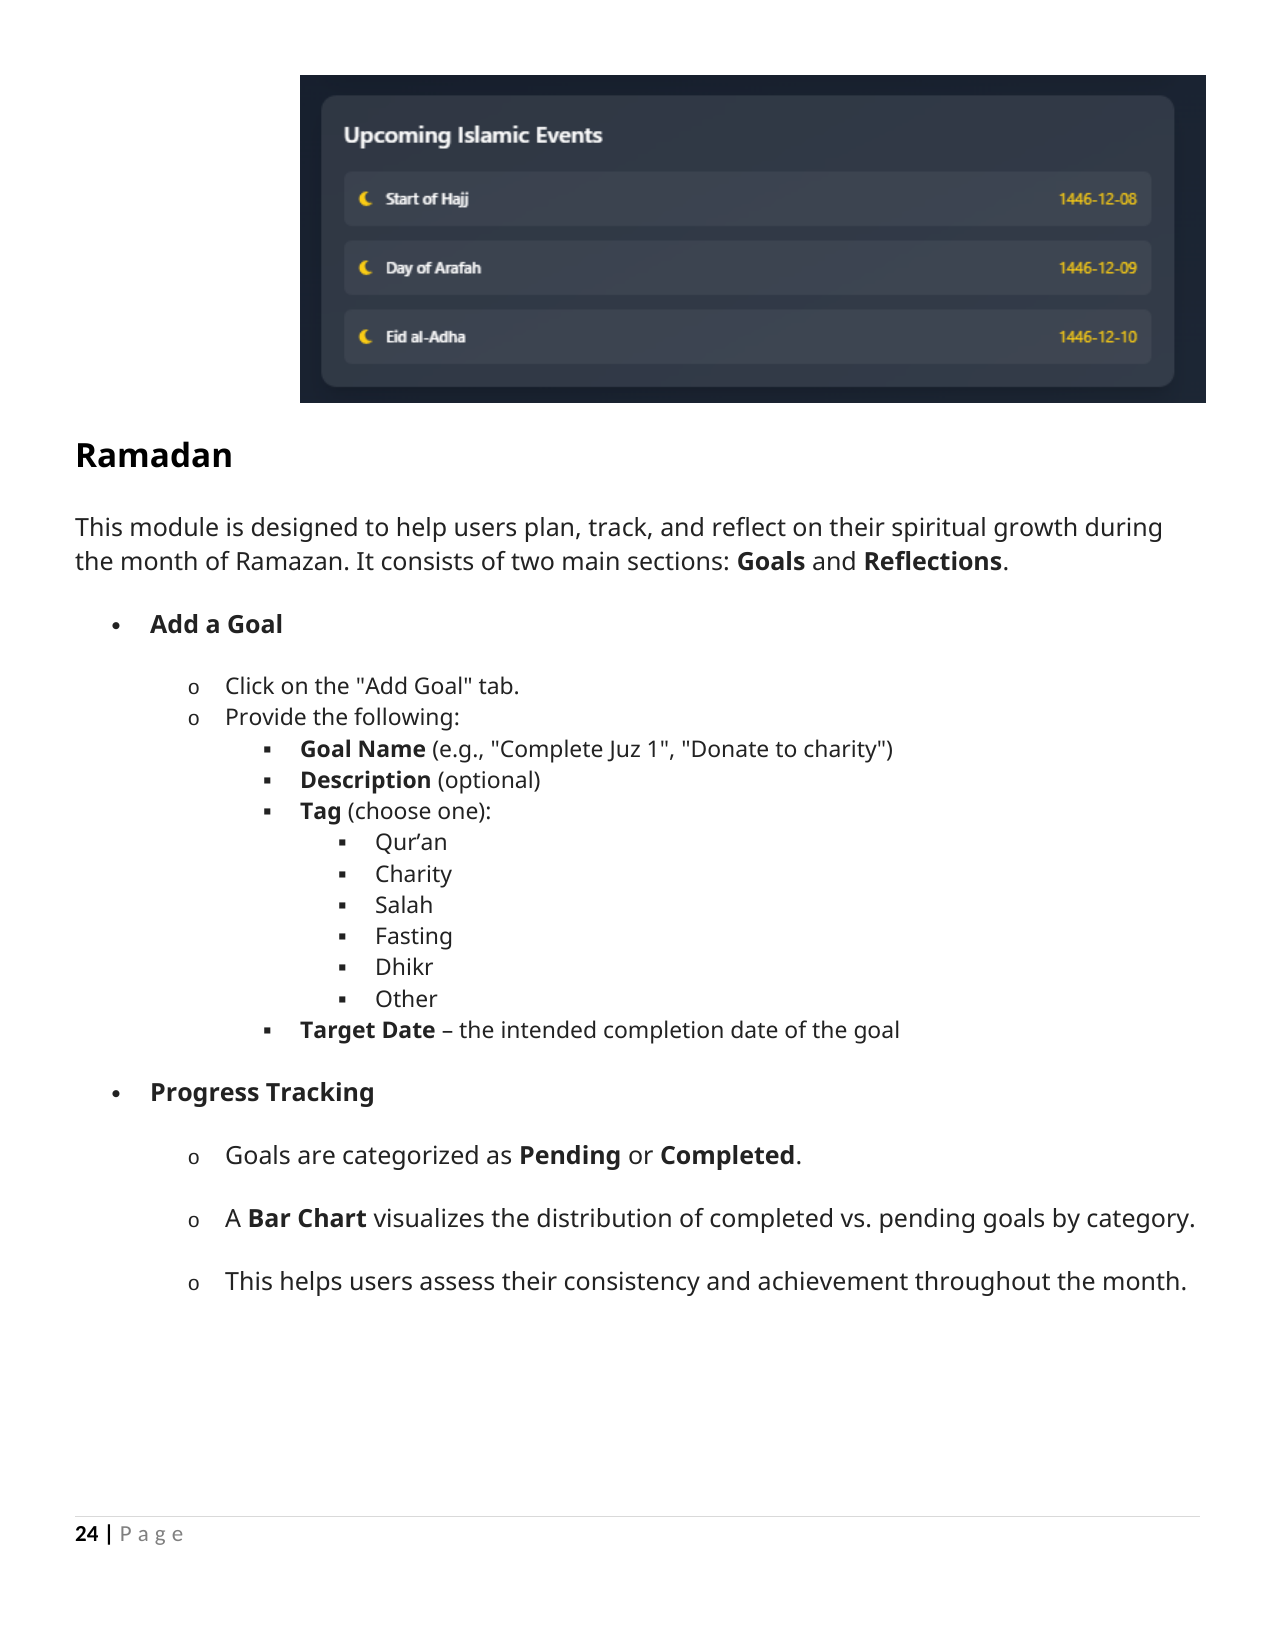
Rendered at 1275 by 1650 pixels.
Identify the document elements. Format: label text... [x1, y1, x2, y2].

picture [300, 75, 1206, 403]
subtitle Ramadan [75, 431, 1200, 477]
text This module is designed to help users plan, track, and reflect on their spiritual growth during the month of Ramazan. It consists of two main sections: Goals and Reflections. [75, 509, 1200, 578]
list Description (optional) [262, 764, 1200, 795]
list Salah [337, 889, 1200, 920]
list Add a Goal [112, 607, 1200, 641]
list Other [337, 982, 1200, 1014]
list Dhikr [337, 951, 1200, 982]
list Progress Tracking [112, 1074, 1200, 1108]
list Qur’an [337, 826, 1200, 857]
list Charity [337, 857, 1200, 889]
list Tag (choose one): [262, 795, 1200, 826]
list Goal Name (e.g., "Complete Juz 1", "Donate to charity") [262, 732, 1200, 764]
list Fasting [337, 920, 1200, 951]
list Click on the "Add Goal" tab. [187, 670, 1200, 701]
list A Bar Chart visualizes the distribution of completed vs. pending goals by category. [187, 1201, 1200, 1235]
list Goals are categorized as Pending or Completed. [187, 1137, 1200, 1171]
list Target Date – the intended completion date of the goal [262, 1014, 1200, 1045]
list Provide the following: [187, 701, 1200, 732]
list This helps users assess their consistency and achievement throughout the month. [187, 1264, 1200, 1298]
